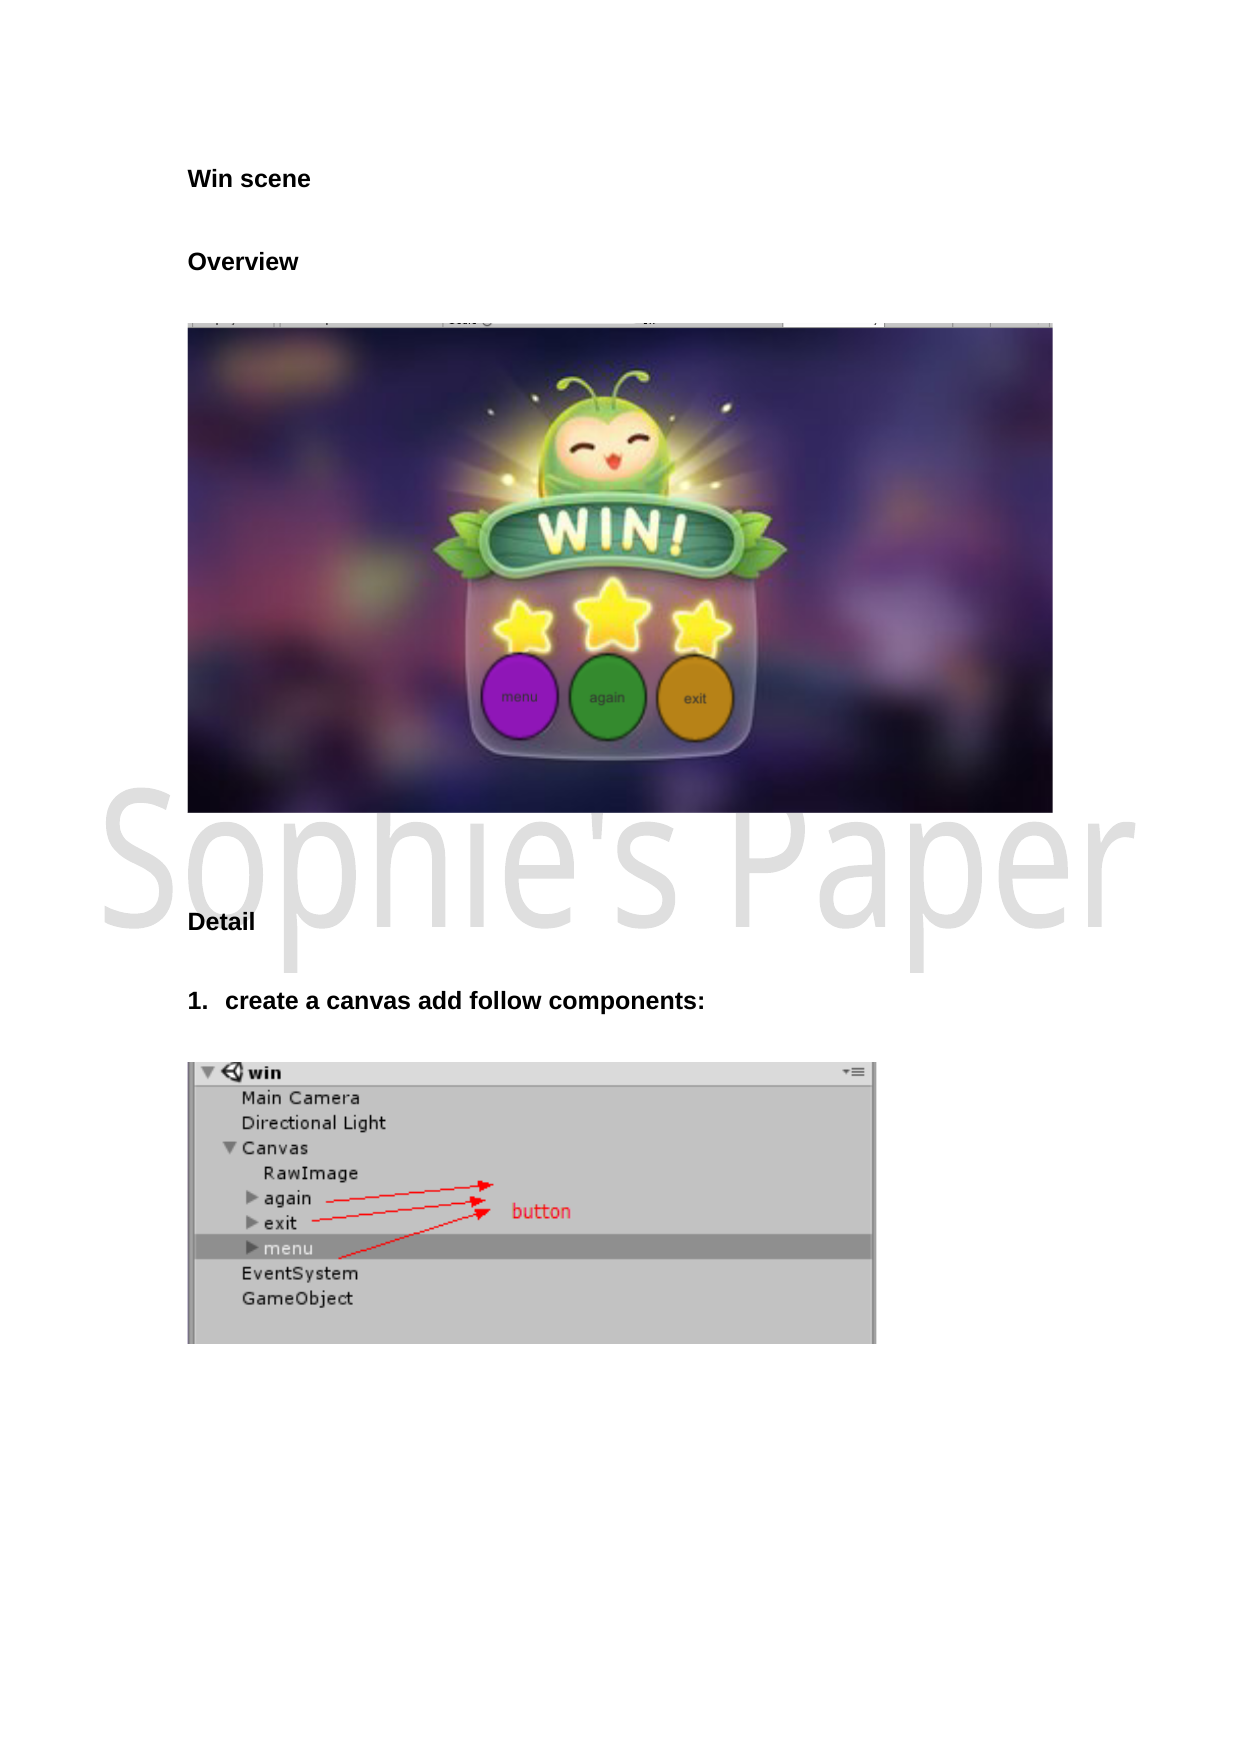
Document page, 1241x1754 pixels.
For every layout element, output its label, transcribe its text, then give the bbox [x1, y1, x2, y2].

subtitle Detail [187, 905, 1053, 937]
subtitle Win scene [187, 162, 1053, 194]
subtitle Overview [187, 244, 1053, 277]
picture [187, 323, 1053, 813]
picture [187, 1062, 877, 1344]
subtitle create a canvas add follow components: [187, 984, 1053, 1016]
